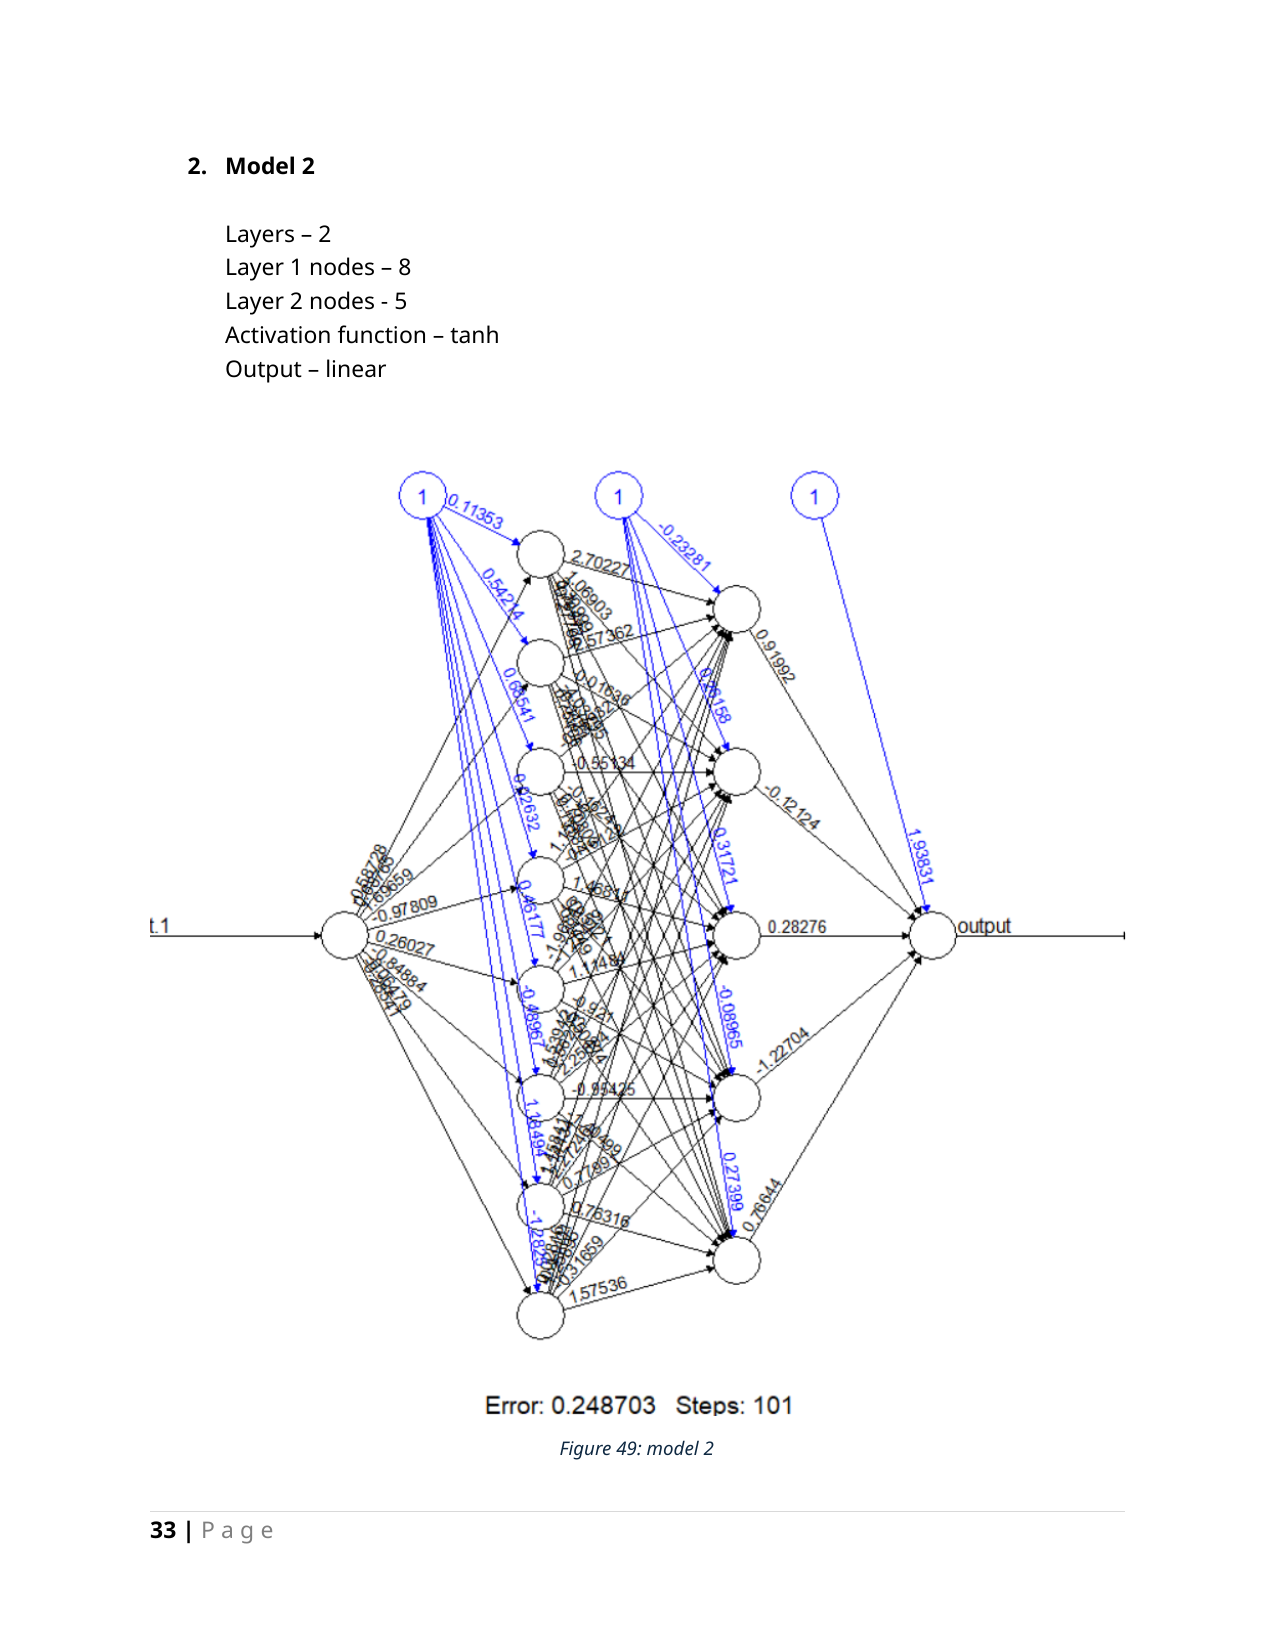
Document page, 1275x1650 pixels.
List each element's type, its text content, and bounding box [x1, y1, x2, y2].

text Figure 49: model 2 [150, 1435, 1125, 1461]
picture [150, 453, 1125, 1416]
list Model 2 [187, 150, 1125, 181]
list Layer 1 nodes – 8 [225, 251, 1125, 282]
list Layers – 2 [225, 217, 1125, 249]
list Activation function – tanh [225, 319, 1125, 350]
list Layer 2 nodes - 5 [225, 285, 1125, 316]
list Output – linear [225, 352, 1125, 384]
